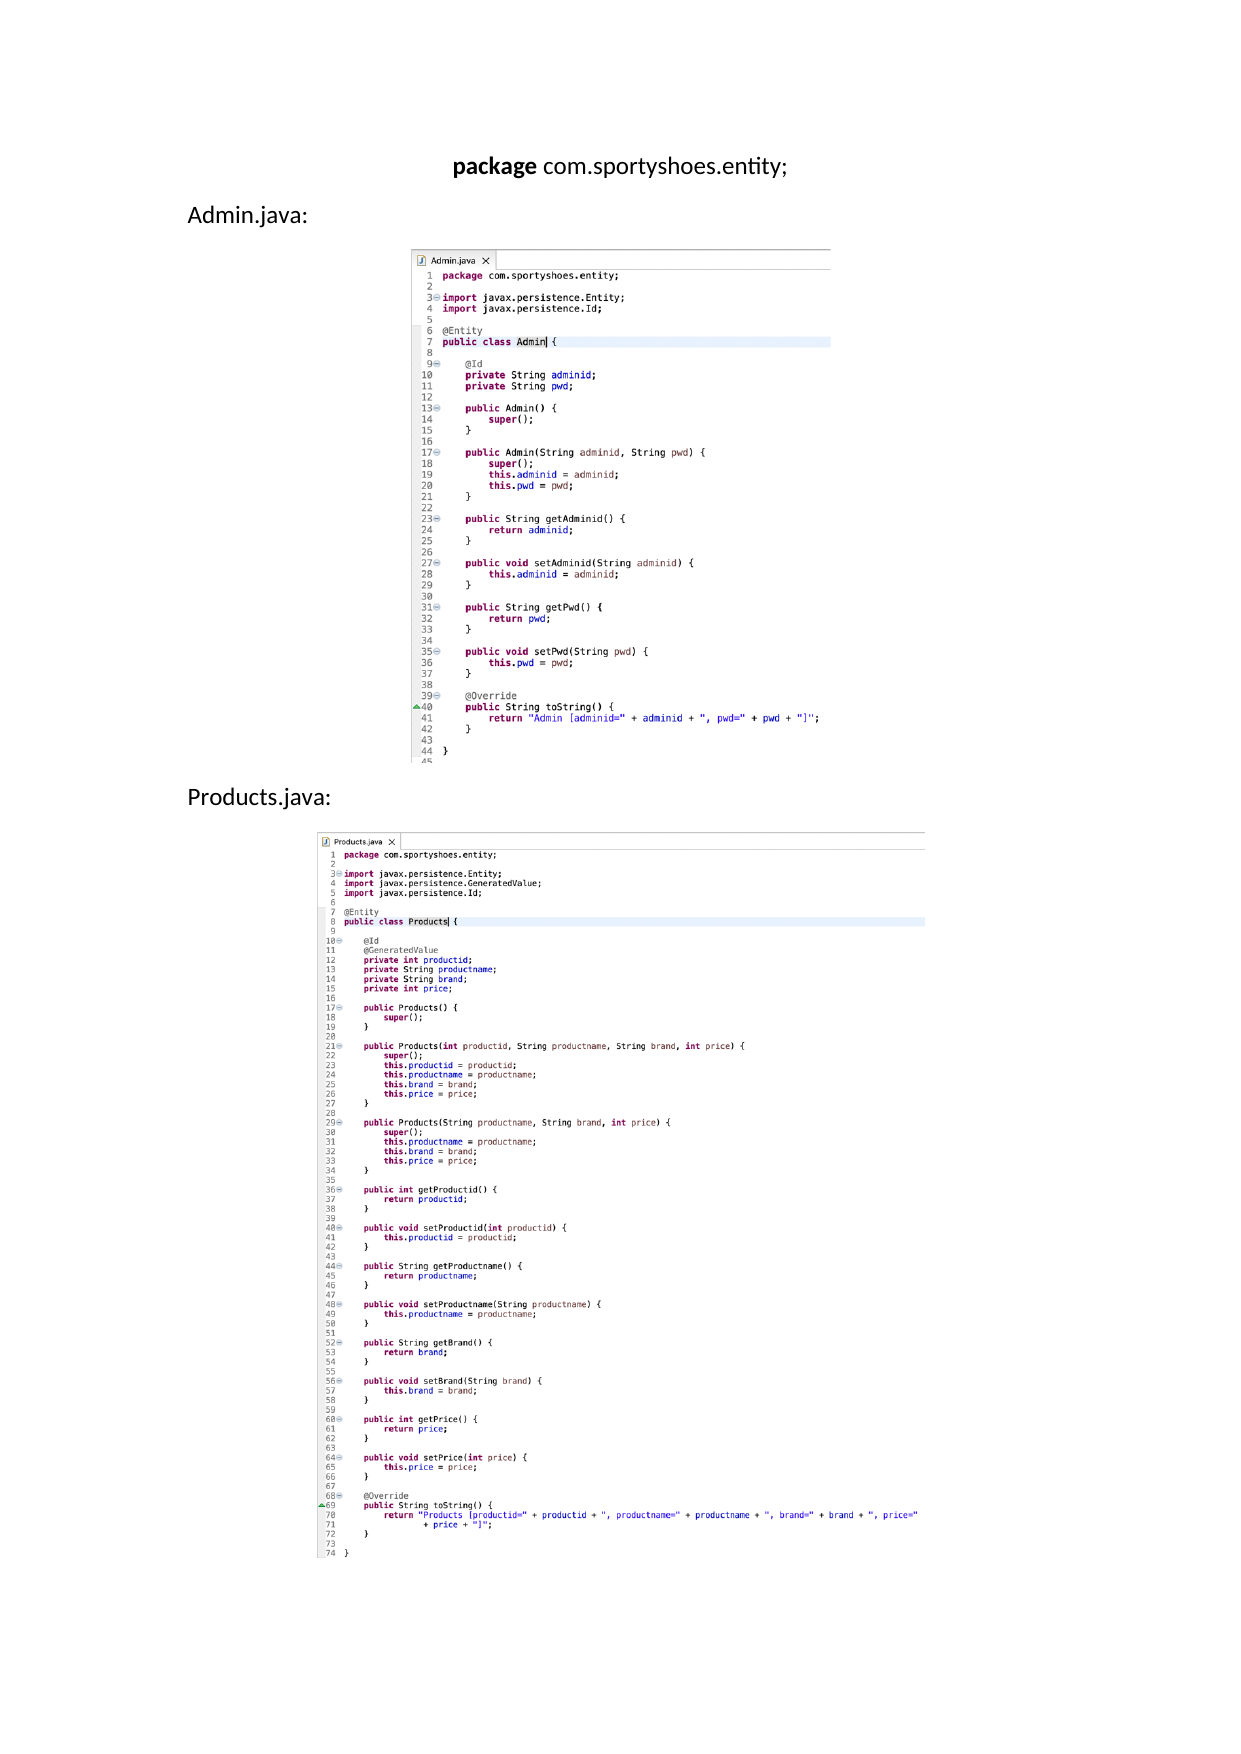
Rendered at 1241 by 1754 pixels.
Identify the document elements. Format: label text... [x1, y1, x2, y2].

text Admin.java: [187, 199, 1053, 230]
picture [315, 831, 925, 1558]
picture [409, 249, 831, 763]
text package com.sportyshoes.entity; [187, 150, 1053, 181]
text Products.java: [187, 782, 1053, 812]
